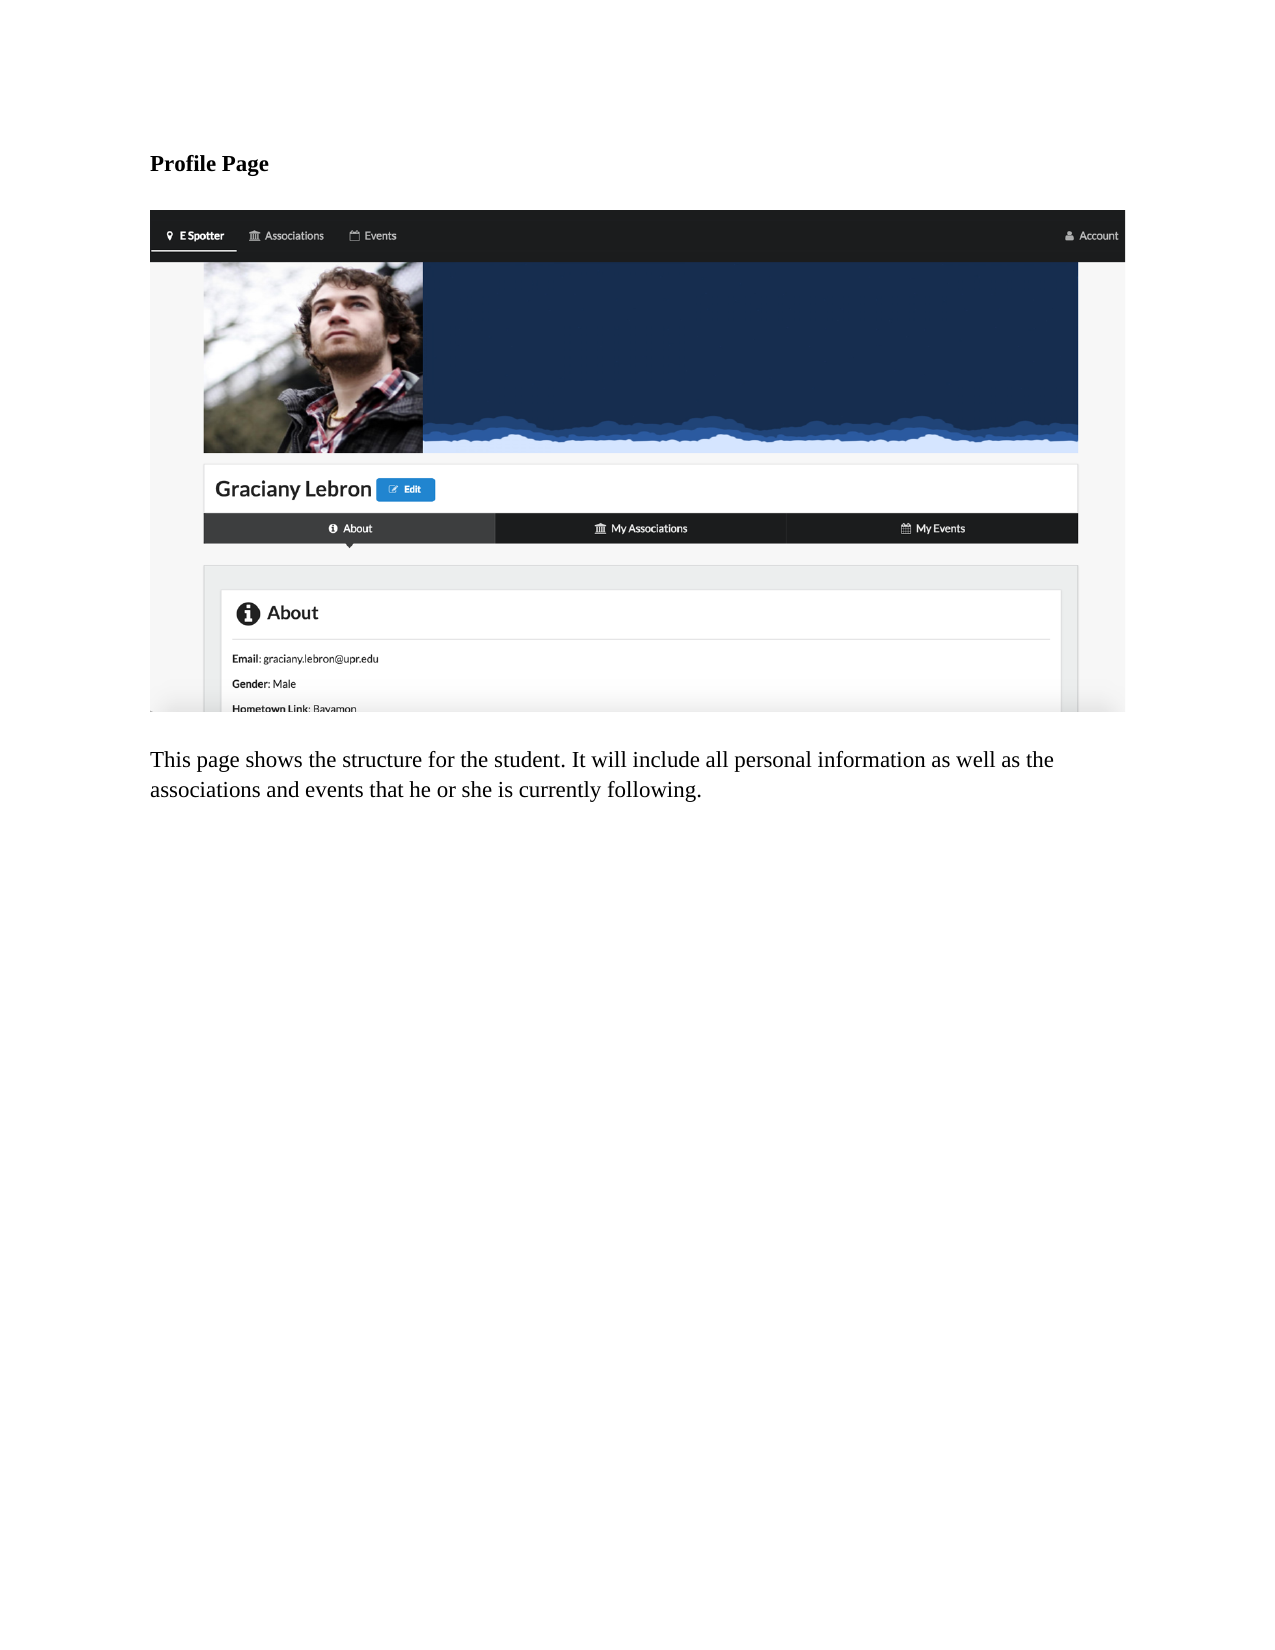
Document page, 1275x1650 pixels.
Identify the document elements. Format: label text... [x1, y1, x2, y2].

text Profile Page [150, 150, 1125, 176]
text This page shows the structure for the student. It will include all personal information as well as the associations and events that he or she is currently following. [150, 746, 1125, 803]
picture [150, 210, 1125, 712]
